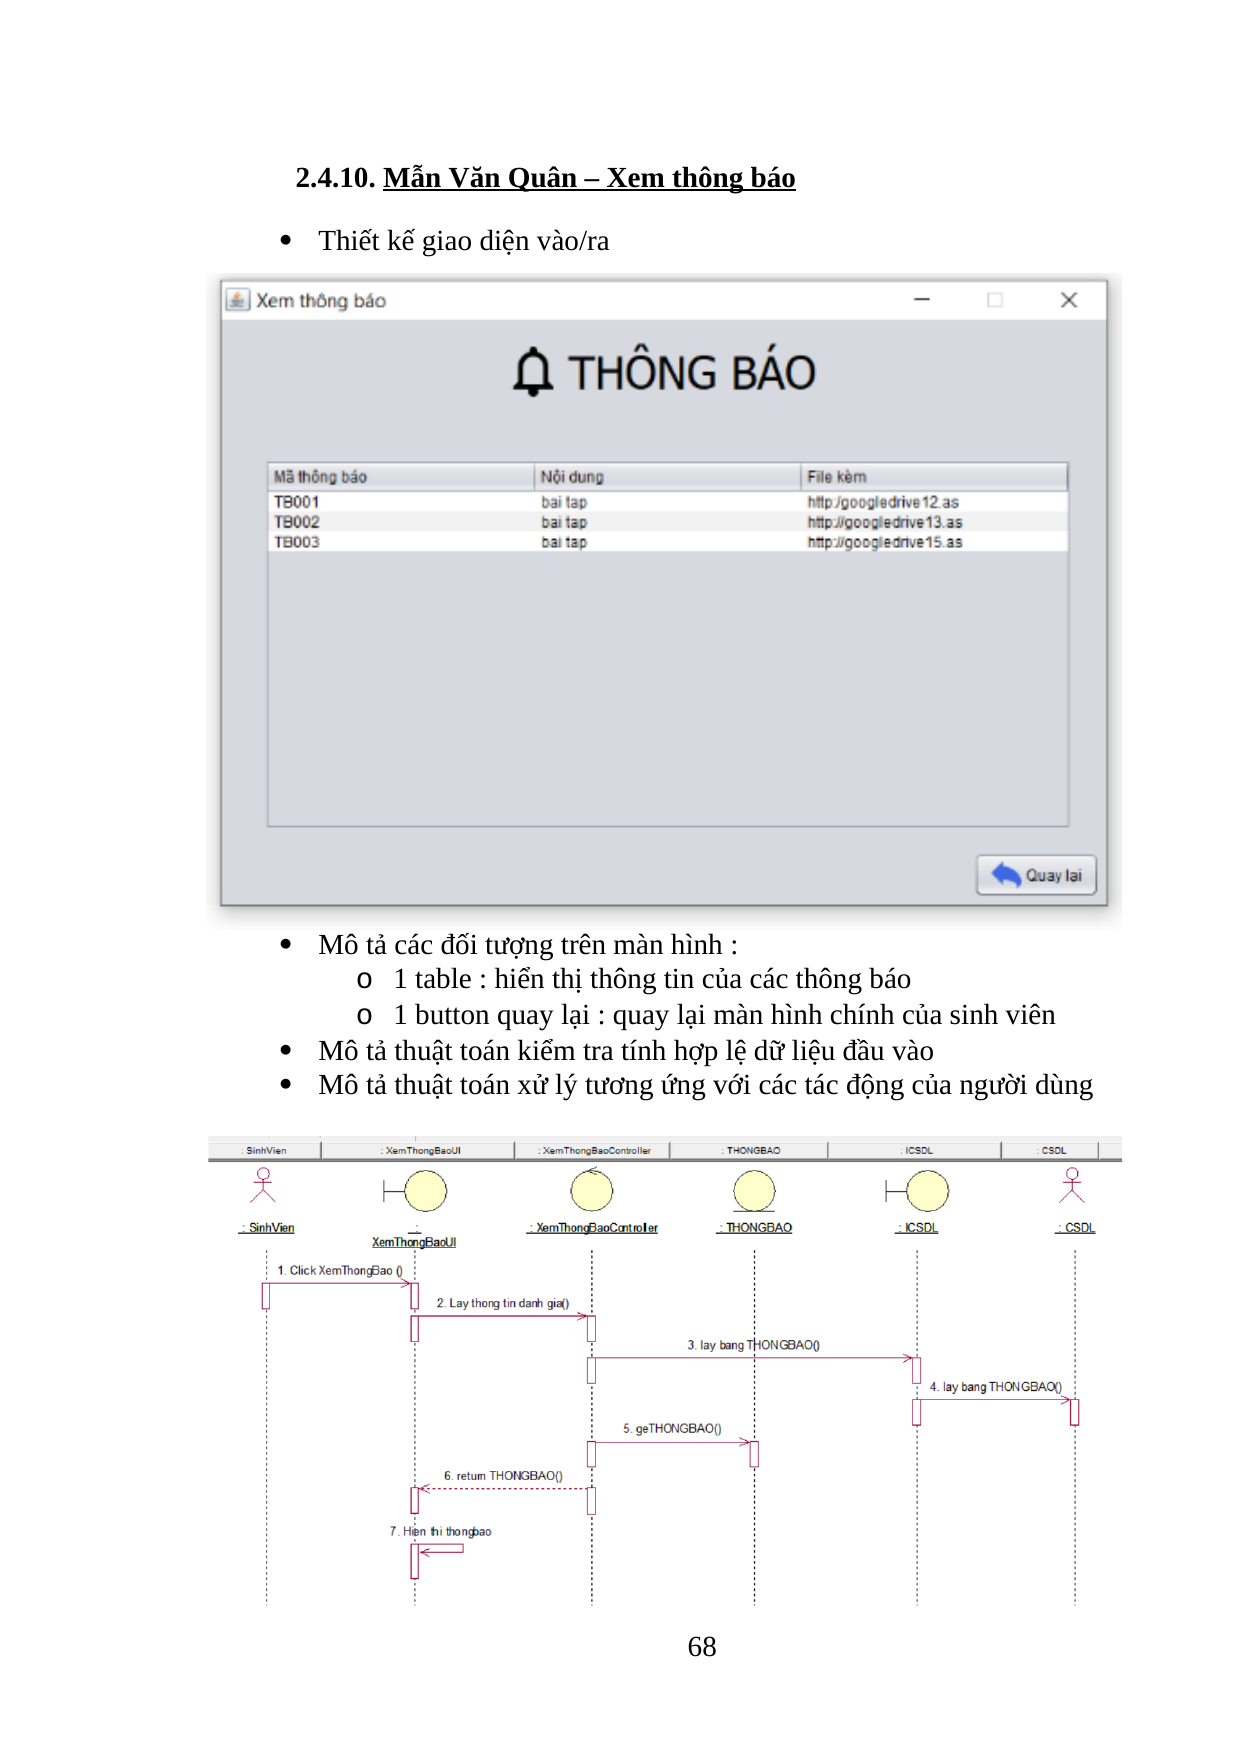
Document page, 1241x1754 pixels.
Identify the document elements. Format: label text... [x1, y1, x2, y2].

list 1 button quay lại : quay lại màn hình chính của sinh viên [356, 997, 1122, 1033]
list 1 table : hiển thị thông tin của các thông báo [356, 961, 1122, 997]
list Mô tả thuật toán kiểm tra tính hợp lệ dữ liệu đầu vào [281, 1033, 1122, 1067]
list Mô tả thuật toán xử lý tương ứng với các tác động của người dùng [281, 1067, 1122, 1101]
picture [208, 1136, 1123, 1643]
picture [205, 273, 1123, 930]
list Thiết kế giao diện vào/ra [281, 223, 1122, 257]
subtitle Mẫn Văn Quân – Xem thông báo [295, 160, 1122, 194]
list Mô tả các đối tượng trên màn hình : [281, 927, 1122, 961]
